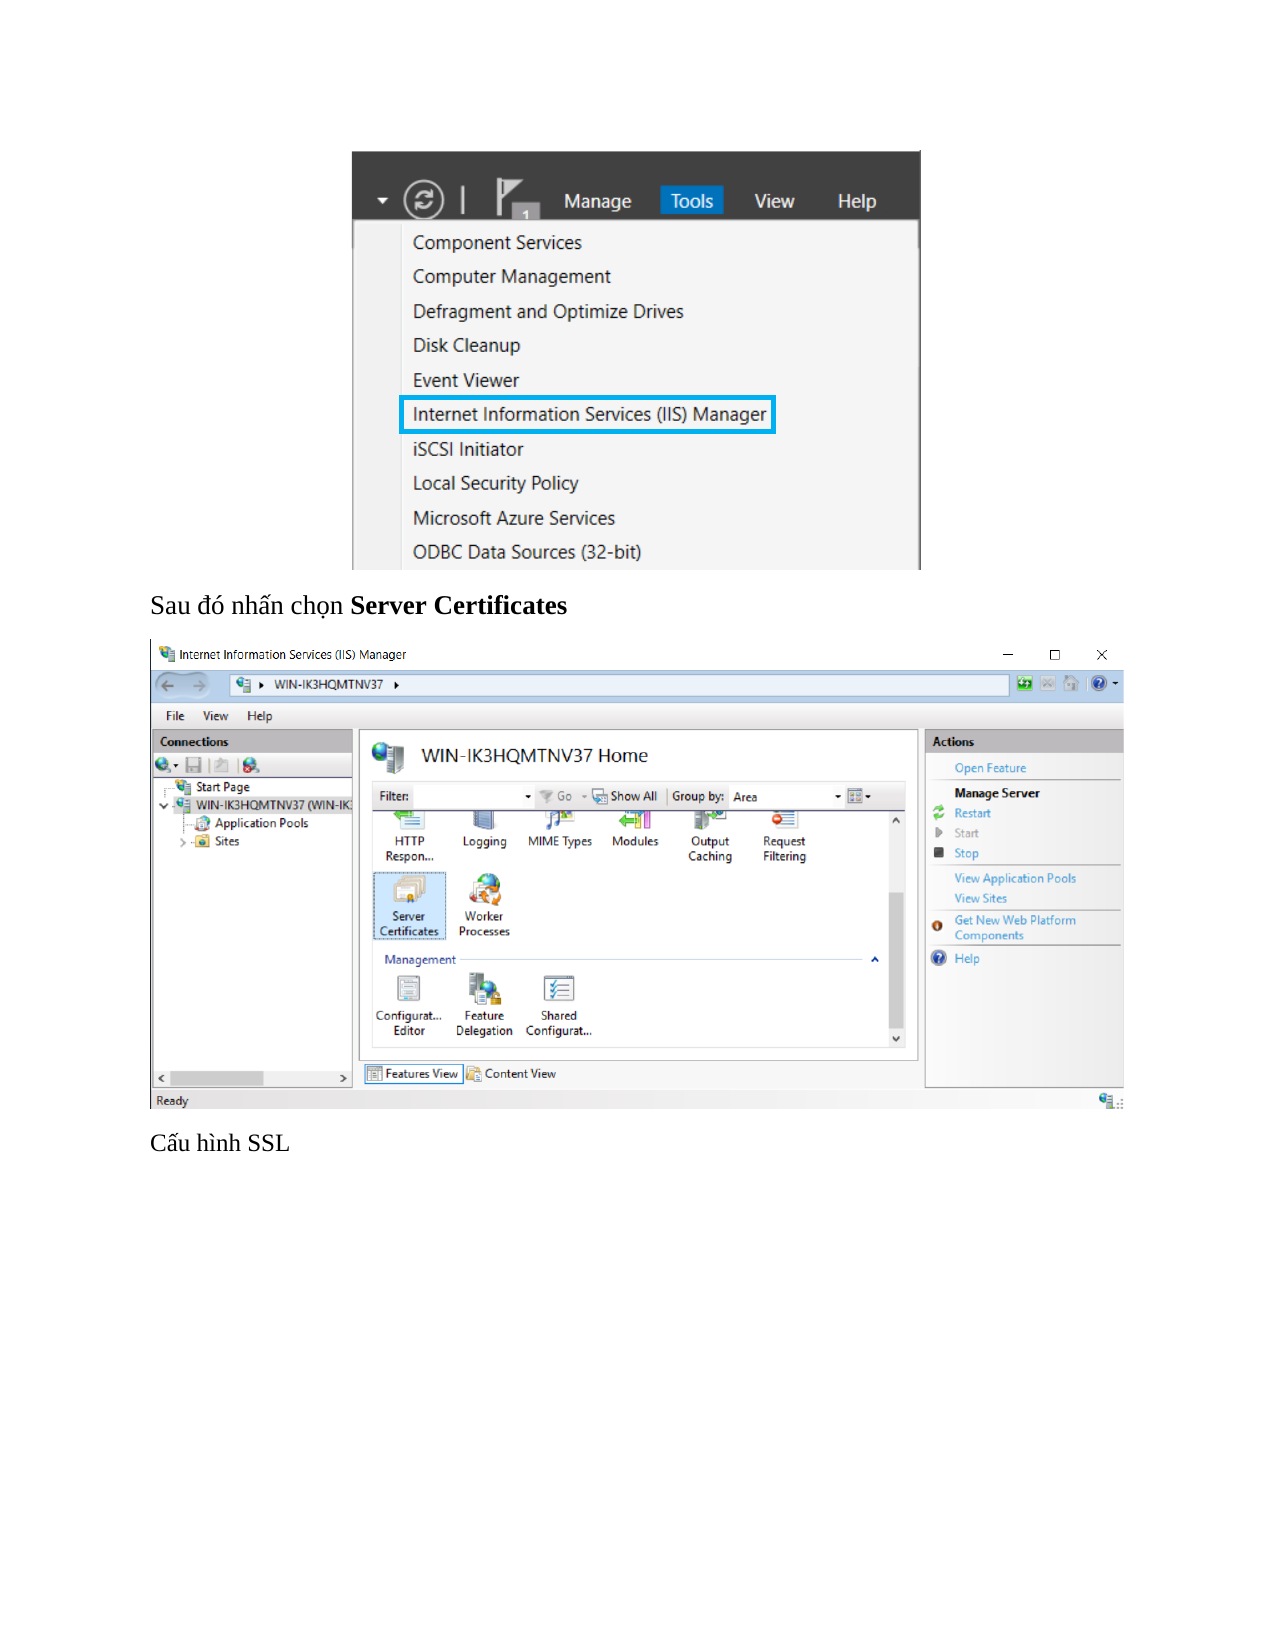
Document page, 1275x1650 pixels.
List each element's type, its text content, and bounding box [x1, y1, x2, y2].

text Cấu hình SSL [150, 1128, 1125, 1157]
text Sau đó nhấn chọn Server Certificates [150, 589, 1125, 620]
picture [150, 639, 1124, 1109]
picture [351, 150, 921, 570]
